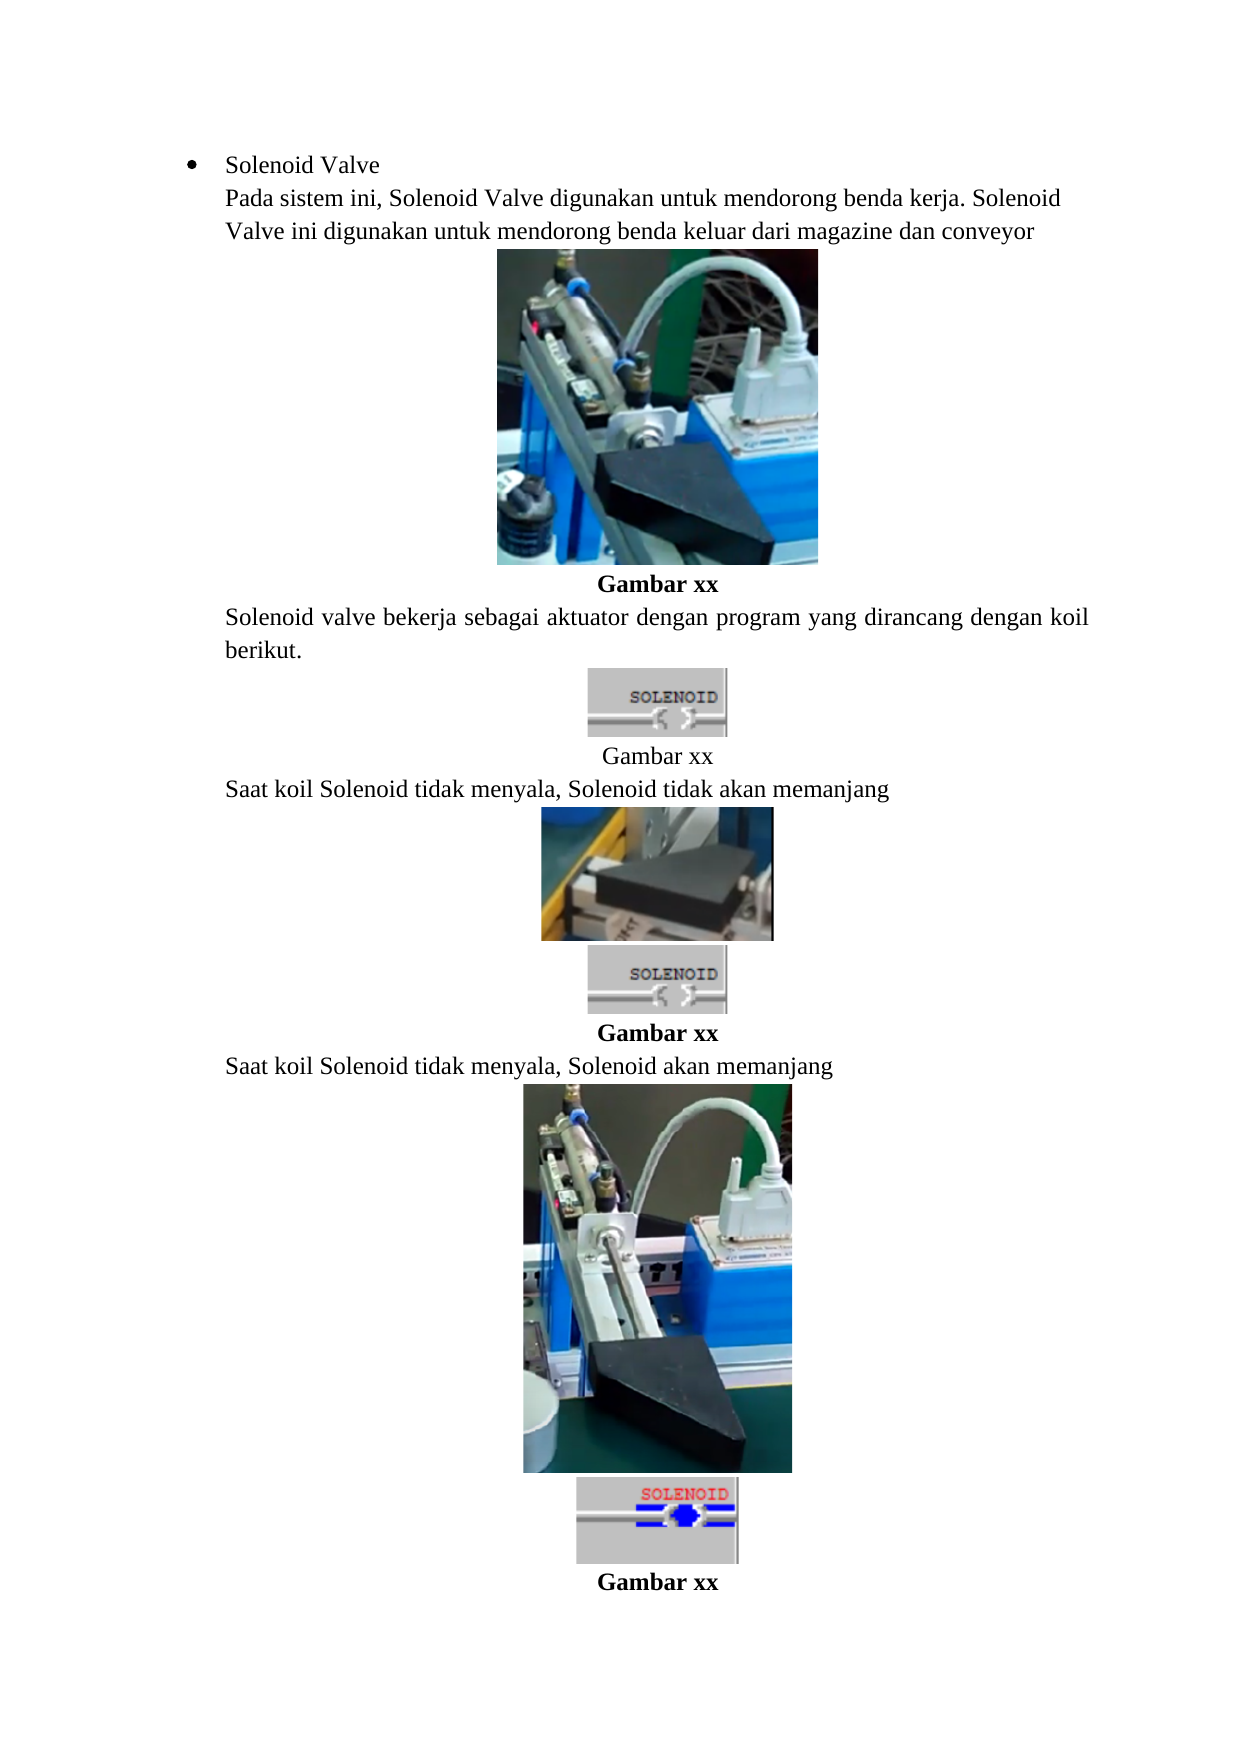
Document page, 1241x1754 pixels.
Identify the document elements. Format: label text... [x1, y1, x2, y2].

picture [587, 945, 728, 1014]
list Solenoid valve bekerja sebagai aktuator dengan program yang dirancang dengan koil berikut. [225, 602, 1090, 664]
list Gambar xx [225, 1567, 1090, 1596]
list Saat koil Solenoid tidak menyala, Solenoid akan memanjang [225, 1051, 1090, 1080]
list Pada sistem ini, Solenoid Valve digunakan untuk mendorong benda kerja. Solenoid Valve ini digunakan untuk mendorong benda keluar dari magazine dan conveyor [225, 183, 1090, 245]
list Saat koil Solenoid tidak menyala, Solenoid tidak akan memanjang [225, 774, 1090, 803]
list Gambar xx [225, 741, 1090, 770]
picture [497, 249, 819, 565]
list Gambar xx [225, 569, 1090, 598]
picture [541, 807, 774, 941]
list Solenoid Valve [187, 150, 1090, 179]
list Gambar xx [225, 1018, 1090, 1047]
picture [587, 668, 728, 737]
picture [523, 1084, 793, 1473]
picture [576, 1477, 739, 1564]
